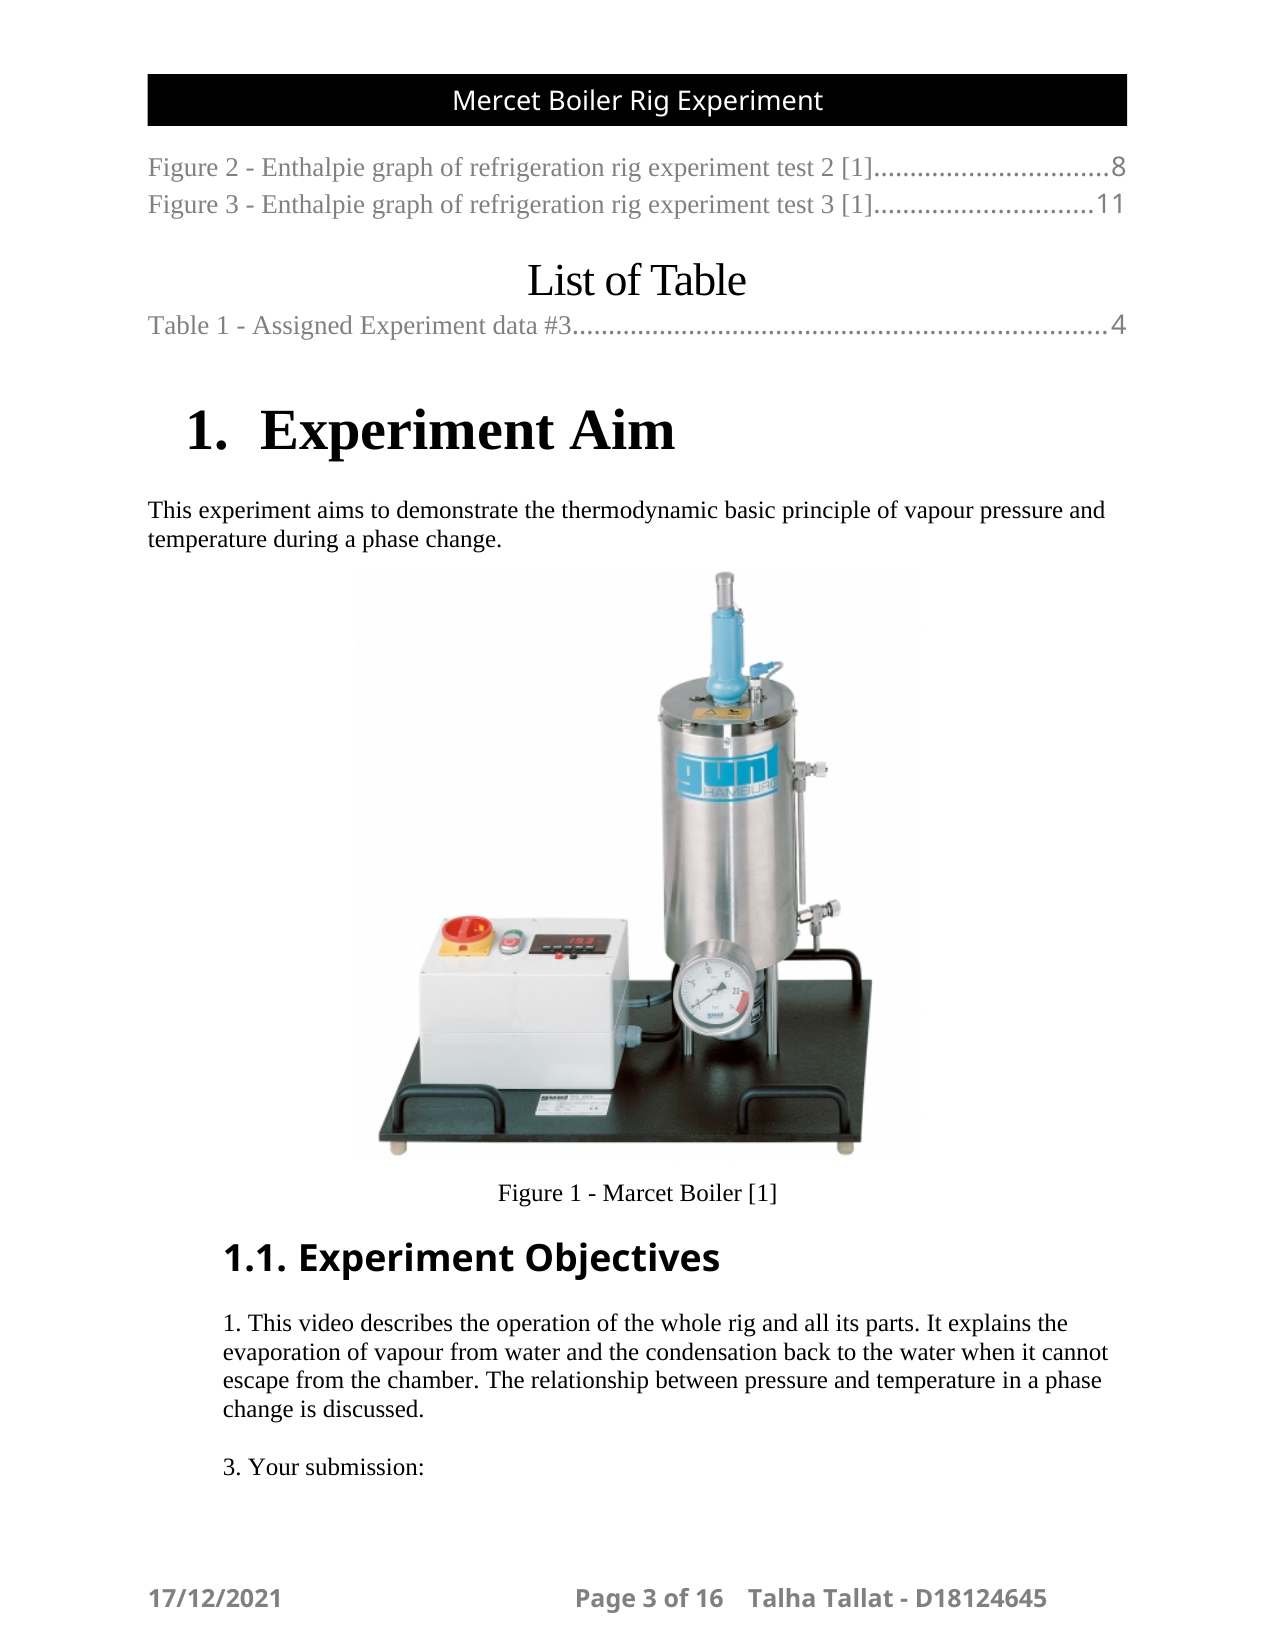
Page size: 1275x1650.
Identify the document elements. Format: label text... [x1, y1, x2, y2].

text Figure 2 - Enthalpie graph of refrigeration rig experiment test 2 [1] 8 [148, 148, 1127, 184]
text Figure 1 - Marcet Boiler [1] [148, 1178, 1127, 1206]
subtitle Experiment Objectives [223, 1231, 1127, 1282]
text Table 1 - Assigned Experiment data #3 4 [148, 305, 1127, 342]
list 3. Your submission: [223, 1452, 1127, 1480]
picture [147, 569, 1128, 1161]
text List of Table [148, 253, 1127, 305]
text This experiment aims to demonstrate the thermodynamic basic principle of vapour pressure and temperature during a phase change. [148, 496, 1127, 553]
list 1. This video describes the operation of the whole rig and all its parts. It explains the evaporation of vapour from water and the condensation back to the water when it cannot escape from the chamber. The relationship between pressure and temperature in a phase change is discussed. [223, 1308, 1127, 1423]
text Figure 3 - Enthalpie graph of refrigeration rig experiment test 3 [1] 11 [148, 184, 1127, 221]
subtitle Experiment Aim [185, 395, 1127, 462]
